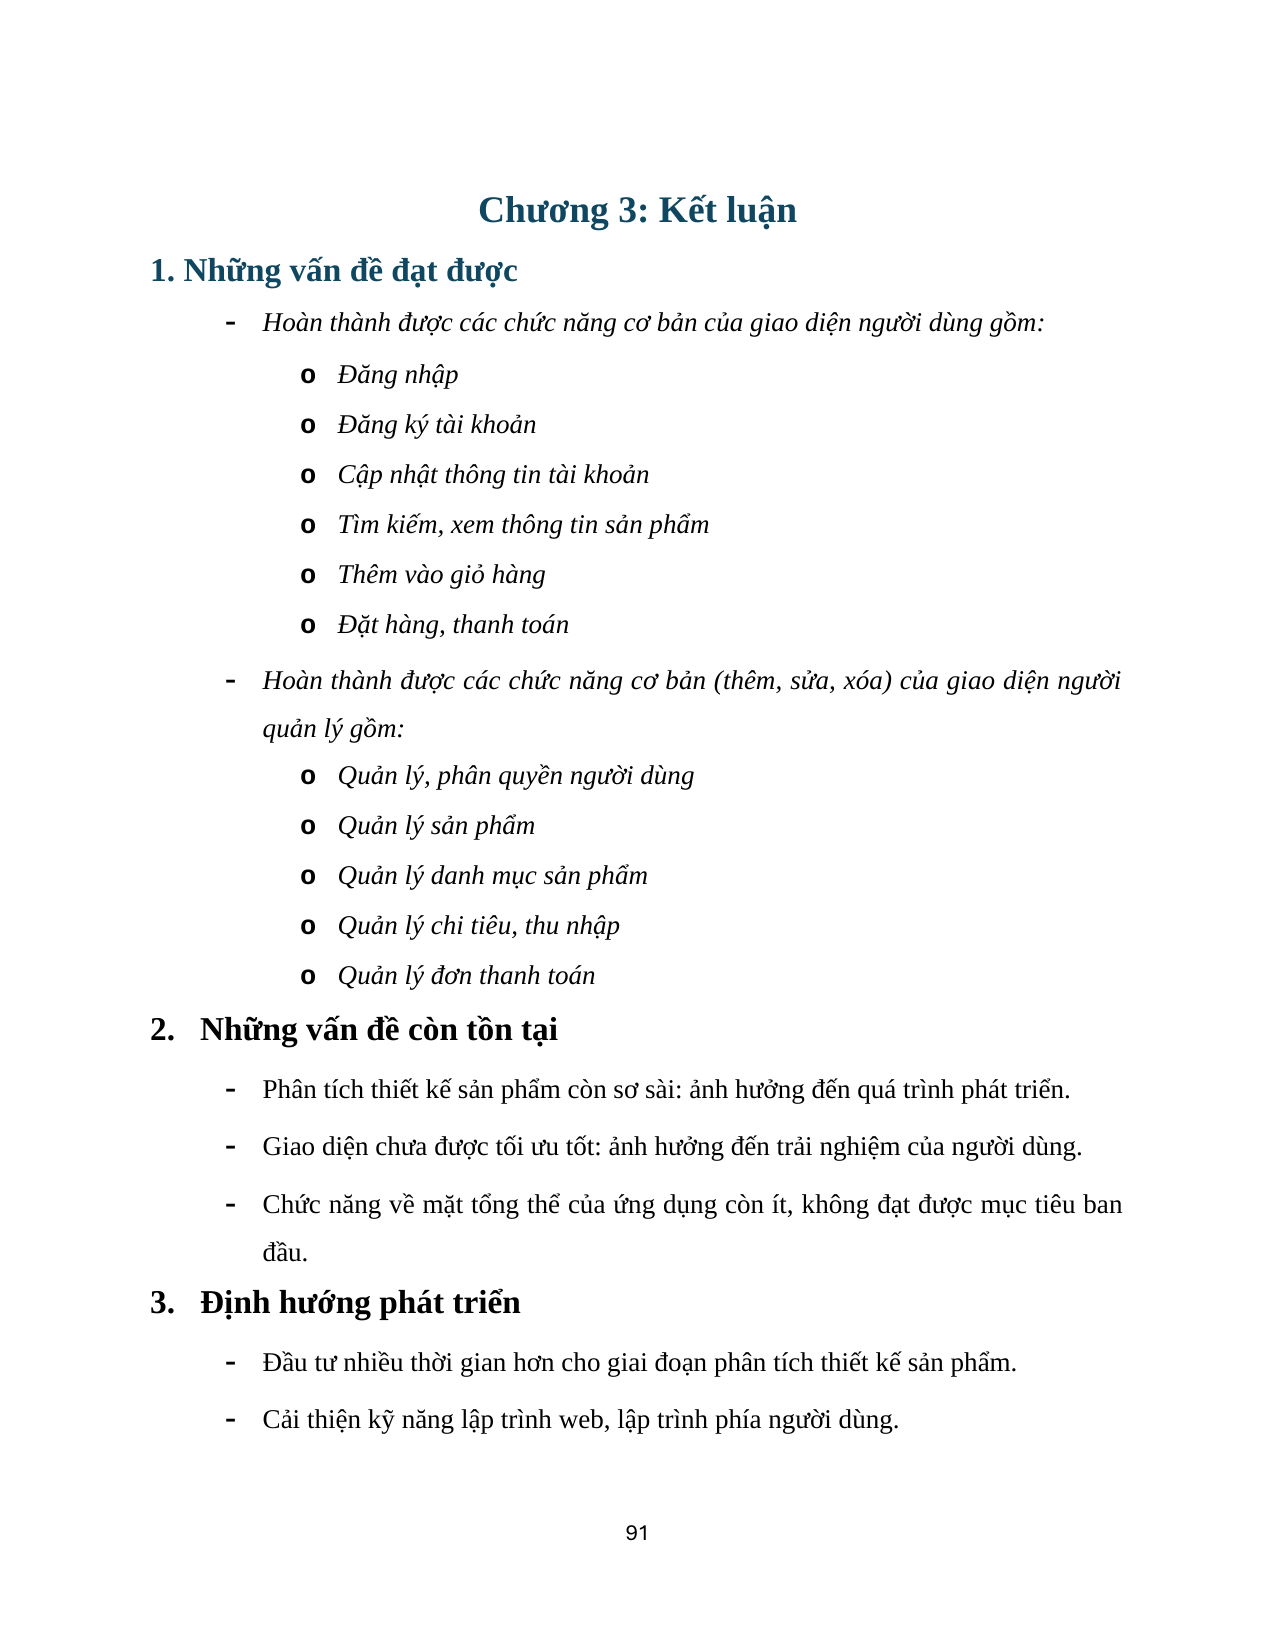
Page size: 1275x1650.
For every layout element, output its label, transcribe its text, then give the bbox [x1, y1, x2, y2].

list Cải thiện kỹ năng lập trình web, lập trình phía người dùng. [225, 1398, 1125, 1436]
list Cập nhật thông tin tài khoản [300, 458, 1125, 492]
list Hoàn thành được các chức năng cơ bản của giao diện người dùng gồm: [225, 300, 1125, 339]
list Đầu tư nhiều thời gian hơn cho giai đoạn phân tích thiết kế sản phẩm. [225, 1340, 1125, 1378]
list Chức năng về mặt tổng thể của ứng dụng còn ít, không đạt được mục tiêu ban đầu. [225, 1182, 1125, 1267]
list Những vấn đề còn tồn tại [150, 1009, 1125, 1048]
list Phân tích thiết kế sản phẩm còn sơ sài: ảnh hưởng đến quá trình phát triển. [225, 1067, 1125, 1105]
subtitle Chương 3: Kết luận [150, 187, 1125, 231]
list Quản lý chi tiêu, thu nhập [300, 909, 1125, 943]
subtitle 1. Những vấn đề đạt được [150, 251, 1125, 289]
list Định hướng phát triển [150, 1283, 1125, 1321]
list Đặt hàng, thanh toán [300, 608, 1125, 642]
list Thêm vào giỏ hàng [300, 558, 1125, 592]
list Quản lý đơn thanh toán [300, 959, 1125, 993]
list Quản lý, phân quyền người dùng [300, 759, 1125, 792]
list Tìm kiếm, xem thông tin sản phẩm [300, 508, 1125, 542]
list Giao diện chưa được tối ưu tốt: ảnh hưởng đến trải nghiệm của người dùng. [225, 1124, 1125, 1163]
list Quản lý sản phẩm [300, 809, 1125, 843]
list Đăng ký tài khoản [300, 408, 1125, 441]
list Quản lý danh mục sản phẩm [300, 859, 1125, 893]
list Hoàn thành được các chức năng cơ bản (thêm, sửa, xóa) của giao diện người quản lý gồm: [225, 658, 1125, 743]
list Đăng nhập [300, 358, 1125, 391]
